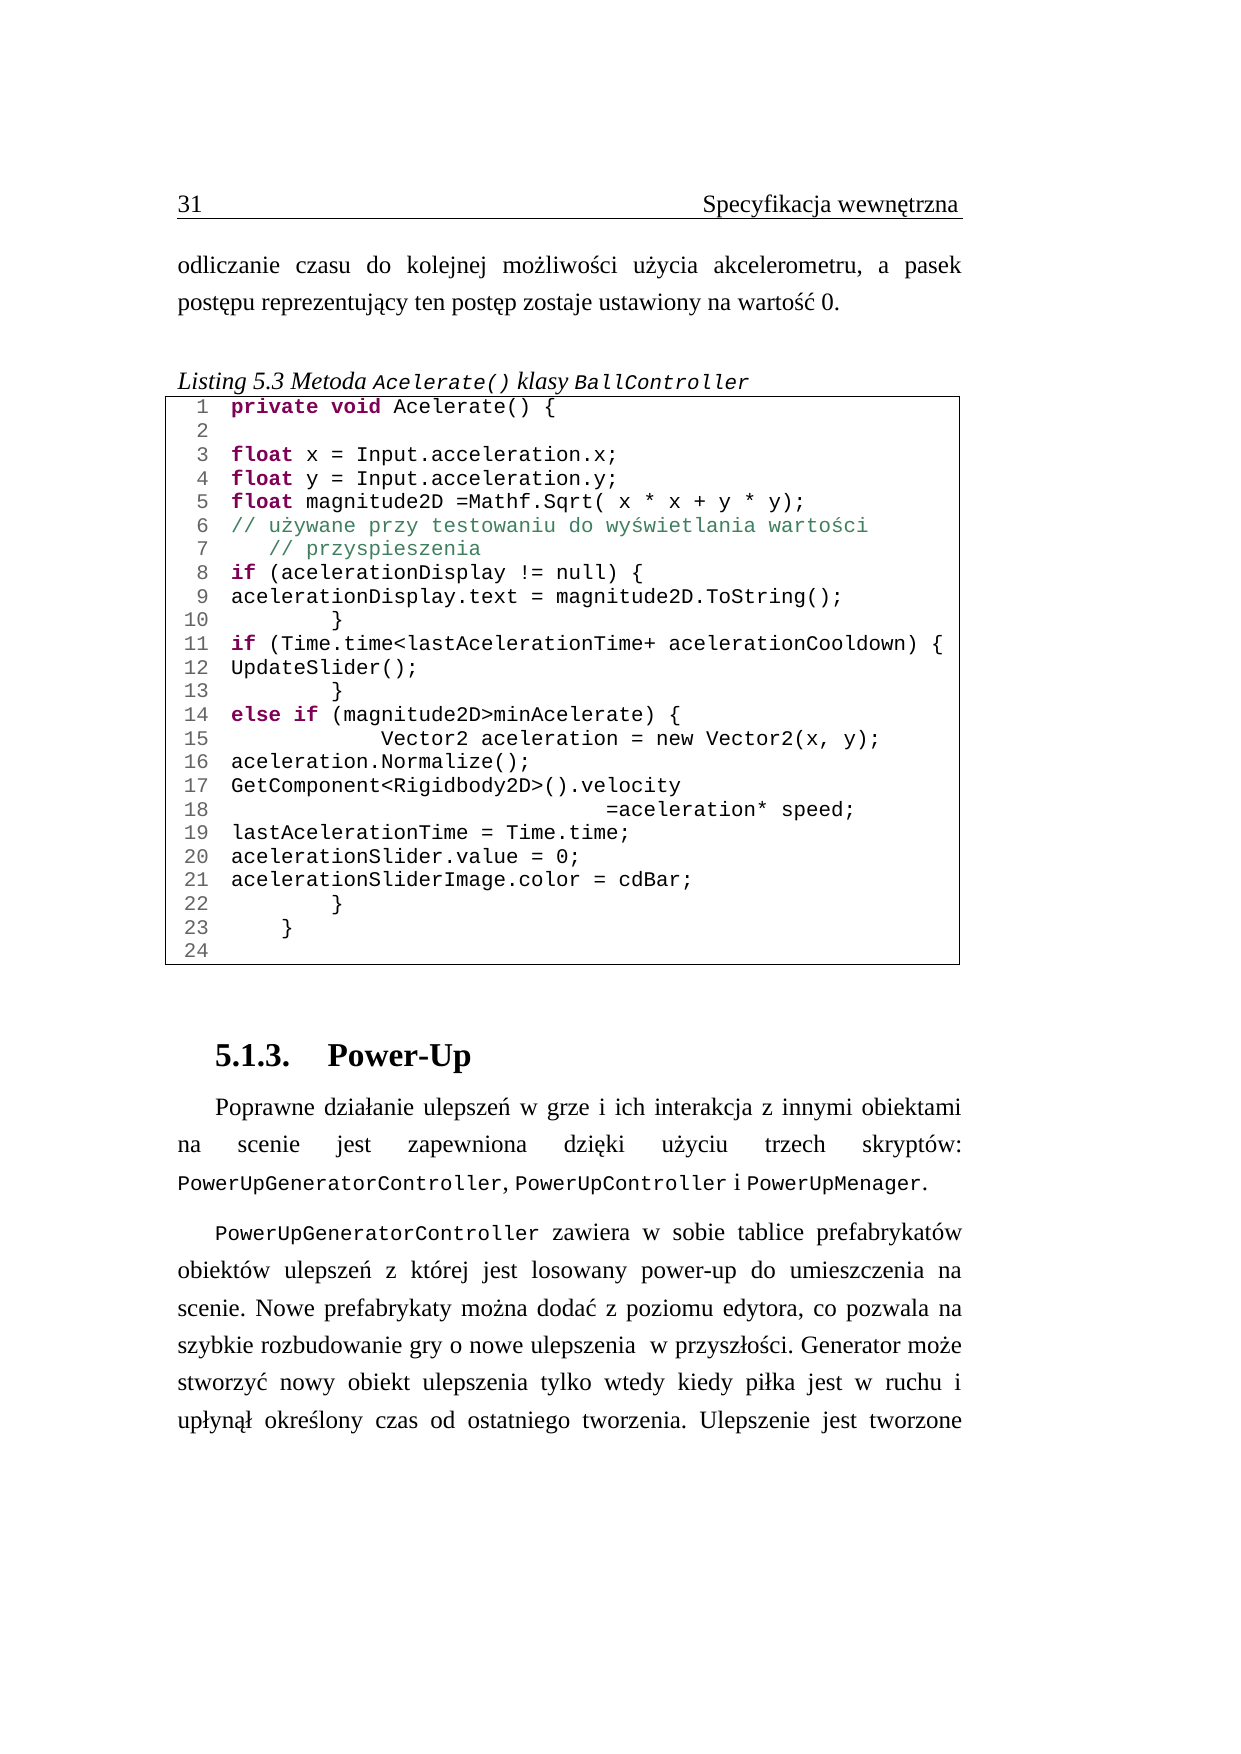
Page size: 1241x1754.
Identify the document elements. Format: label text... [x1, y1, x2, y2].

text Poprawne działanie ulepszeń w grze i ich interakcja z innymi obiektami na scenie jest zapewniona dzięki użyciu trzech skryptów: PowerUpGeneratorController, PowerUpController i PowerUpMenager. [177, 1092, 963, 1196]
subtitle Power-Up [215, 1036, 963, 1074]
table_header 1 2 3 4 5 6 7 8 9 10 11 12 13 14 15 16 17 18 19 20 21 22 23 24 [166, 397, 219, 964]
text Listing 5.3 Metoda Acelerate() klasy BallController [177, 366, 963, 396]
table_header private void Acelerate() { float x = Input.acceleration.x; float y = Input.acceleration.y; float magnitude2D =Mathf.Sqrt( x * x + y * y); // używane przy testowaniu do wyświetlania wartości // przyspieszenia if (acelerationDisplay != null) { acelerationDisplay.text = magnitude2D.ToString(); } if (Time.time<lastAcelerationTime+ acelerationCooldown) { UpdateSlider(); } else if (magnitude2D>minAcelerate) { Vector2 aceleration = new Vector2(x, y); aceleration.Normalize(); GetComponent<Rigidbody2D>().velocity =aceleration* speed; lastAcelerationTime = Time.time; acelerationSlider.value = 0; acelerationSliderImage.color = cdBar; } } [220, 397, 959, 964]
